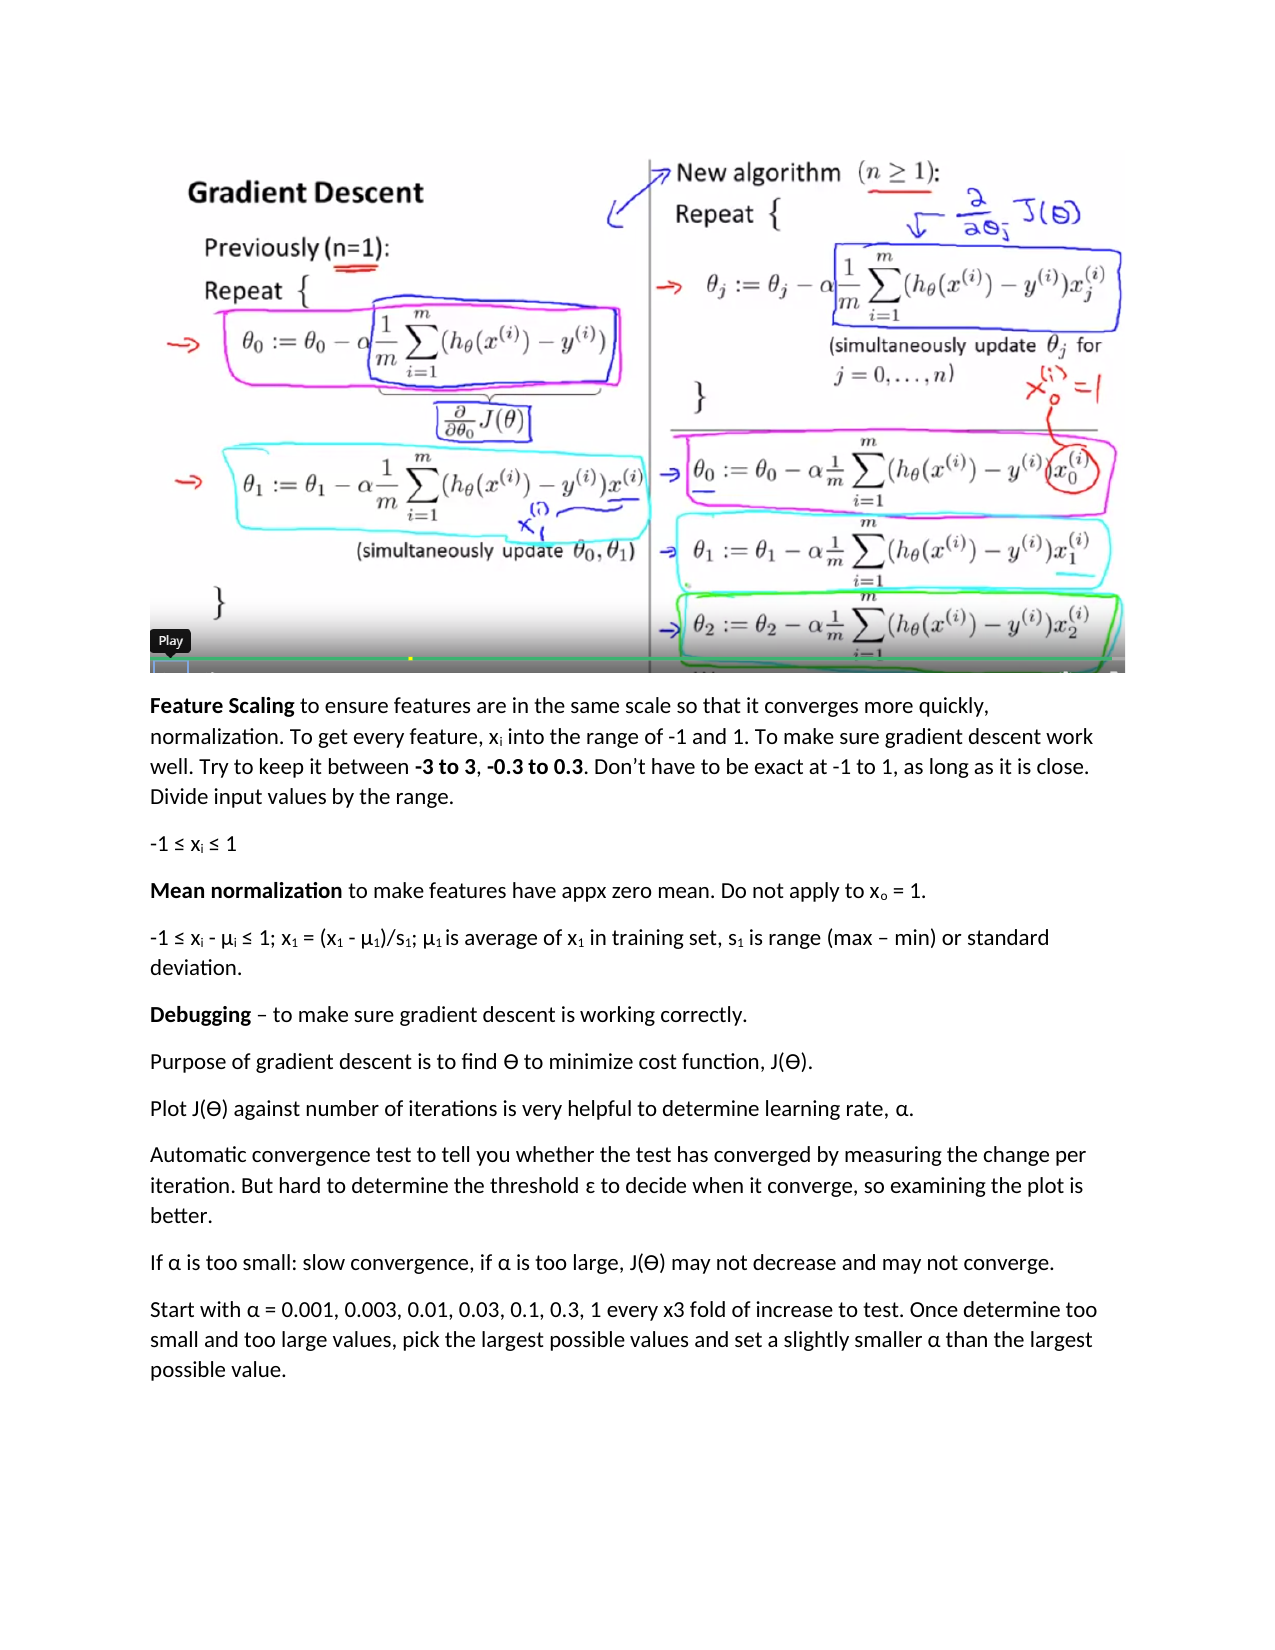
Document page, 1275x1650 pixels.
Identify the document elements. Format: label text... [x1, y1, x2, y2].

text -1 ≤ xi - µi ≤ 1; x1 = (x1 - µ1)/s1; µ1 is average of x1 in training set, s1 is range (max – min) or standard deviation. [150, 923, 1125, 981]
text Automatic convergence test to tell you whether the test has converged by measuring the change per iteration. But hard to determine the threshold ɛ to decide when it converge, so examining the plot is better. [150, 1141, 1125, 1229]
text Feature Scaling to ensure features are in the same scale so that it converges more quickly, normalization. To get every feature, xi into the range of -1 and 1. To make sure gradient descent work well. Try to keep it between -3 to 3, -0.3 to 0.3. Don’t have to be exact at -1 to 1, as long as it is close. Divide input values by the range. [150, 692, 1125, 810]
picture [150, 150, 1125, 673]
text Mean normalization to make features have appx zero mean. Do not apply to xo = 1. [150, 876, 1125, 904]
text If α is too small: slow convergence, if α is too large, J(Ɵ) may not decrease and may not converge. [150, 1248, 1125, 1276]
text -1 ≤ xi ≤ 1 [150, 829, 1125, 857]
text Plot J(Ɵ) against number of iterations is very helpful to determine learning rate, α. [150, 1094, 1125, 1122]
text Purpose of gradient descent is to find Ɵ to minimize cost function, J(Ɵ). [150, 1047, 1125, 1075]
text Debugging – to make sure gradient descent is working correctly. [150, 1000, 1125, 1028]
text Start with α = 0.001, 0.003, 0.01, 0.03, 0.1, 0.3, 1 every x3 fold of increase to test. Once determine too small and too large values, pick the largest possible values and set a slightly smaller α than the largest possible value. [150, 1295, 1125, 1383]
